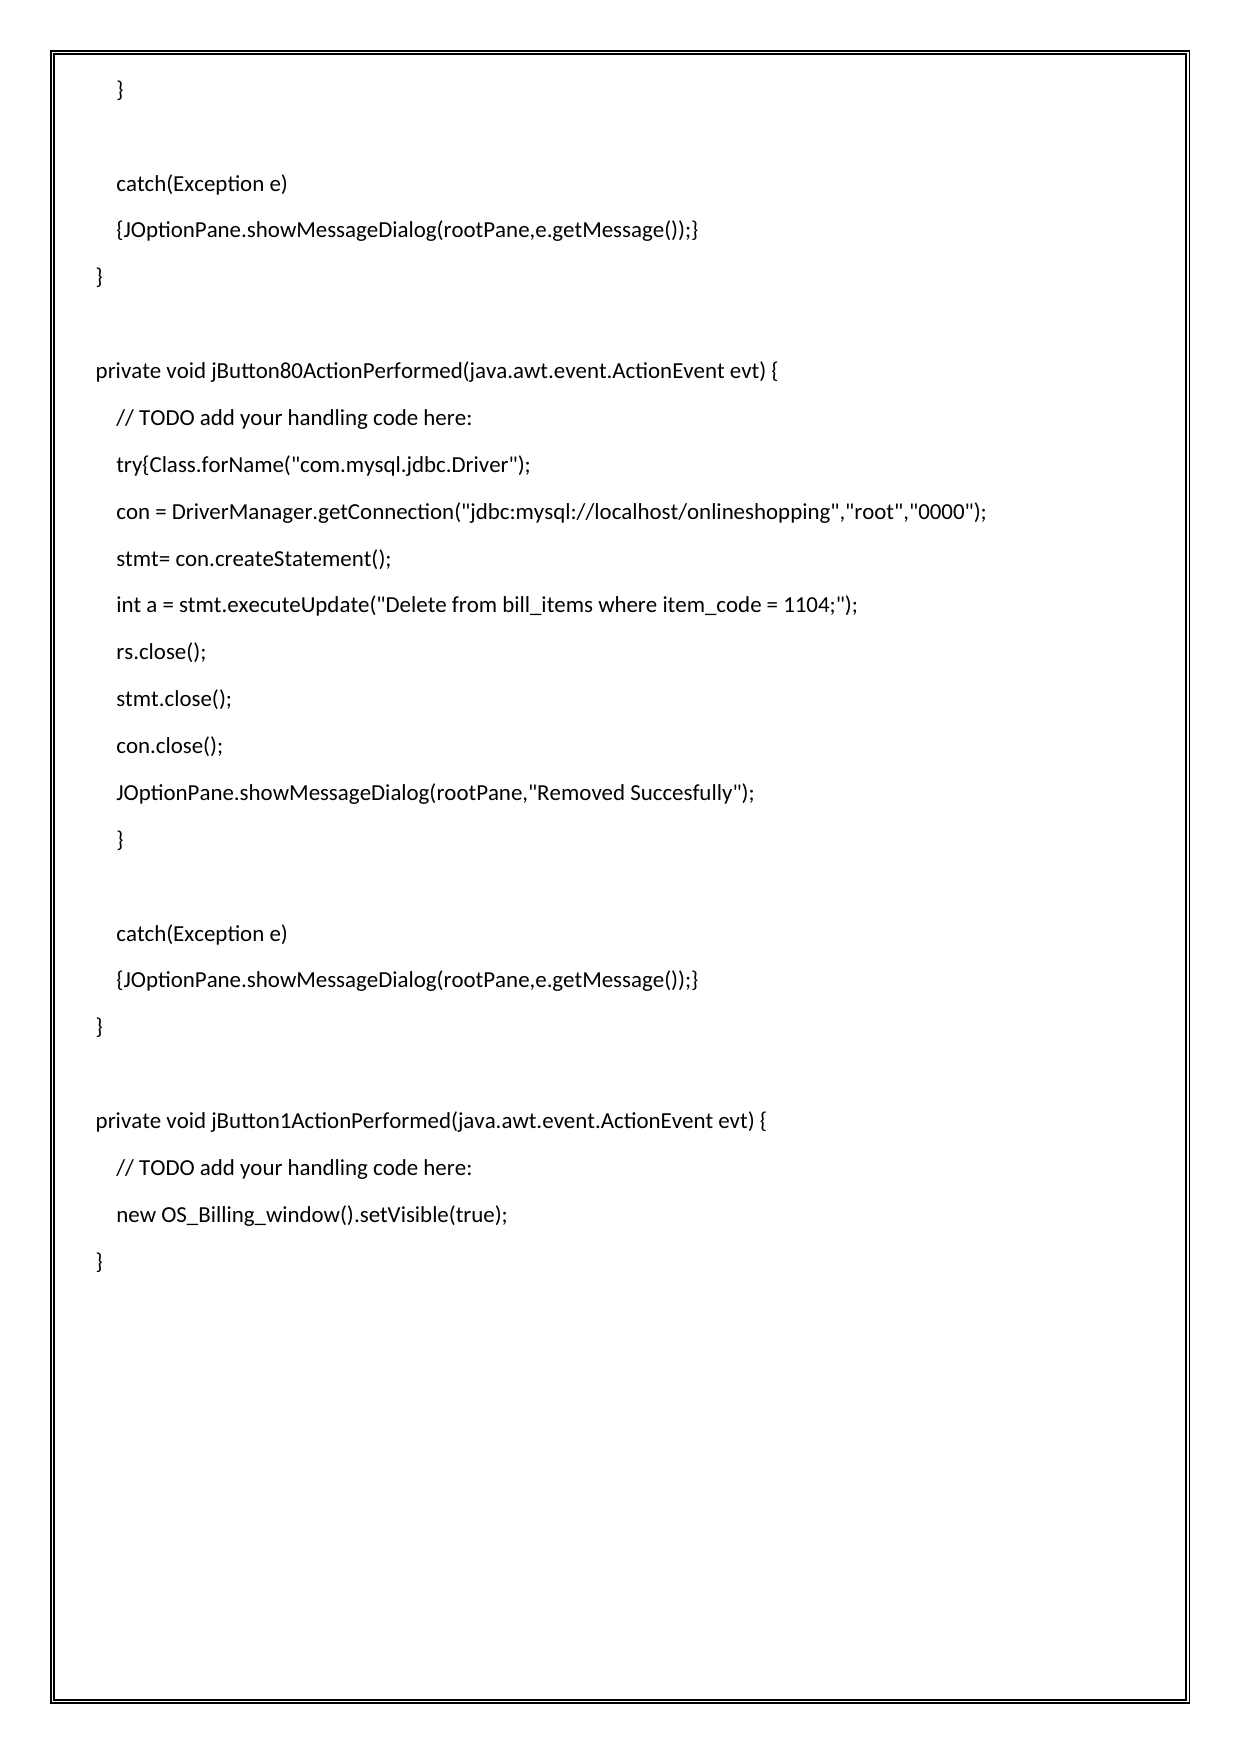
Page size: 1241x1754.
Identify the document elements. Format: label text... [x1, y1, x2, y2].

text } [75, 75, 1165, 103]
text int a = stmt.executeUpdate("Delete from bill_items where item_code = 1104;"); [75, 591, 1165, 619]
text {JOptionPane.showMessageDialog(rootPane,e.getMessage());} [75, 216, 1165, 244]
text rs.close(); [75, 637, 1165, 666]
text } [75, 1012, 1165, 1041]
text } [75, 1247, 1165, 1275]
text new OS_Billing_window().setVisible(true); [75, 1200, 1165, 1228]
text con = DriverManager.getConnection("jdbc:mysql://localhost/onlineshopping","root","0000"); [75, 497, 1165, 525]
text con.close(); [75, 731, 1165, 759]
text // TODO add your handling code here: [75, 1153, 1165, 1181]
text } [75, 825, 1165, 853]
text stmt.close(); [75, 684, 1165, 712]
text // TODO add your handling code here: [75, 403, 1165, 431]
text JOptionPane.showMessageDialog(rootPane,"Removed Succesfully"); [75, 778, 1165, 806]
text try{Class.forName("com.mysql.jdbc.Driver"); [75, 450, 1165, 478]
text private void jButton80ActionPerformed(java.awt.event.ActionEvent evt) { [75, 356, 1165, 384]
text catch(Exception e) [75, 919, 1165, 947]
text } [75, 262, 1165, 291]
text {JOptionPane.showMessageDialog(rootPane,e.getMessage());} [75, 966, 1165, 994]
text catch(Exception e) [75, 169, 1165, 197]
text stmt= con.createStatement(); [75, 544, 1165, 572]
text private void jButton1ActionPerformed(java.awt.event.ActionEvent evt) { [75, 1106, 1165, 1134]
